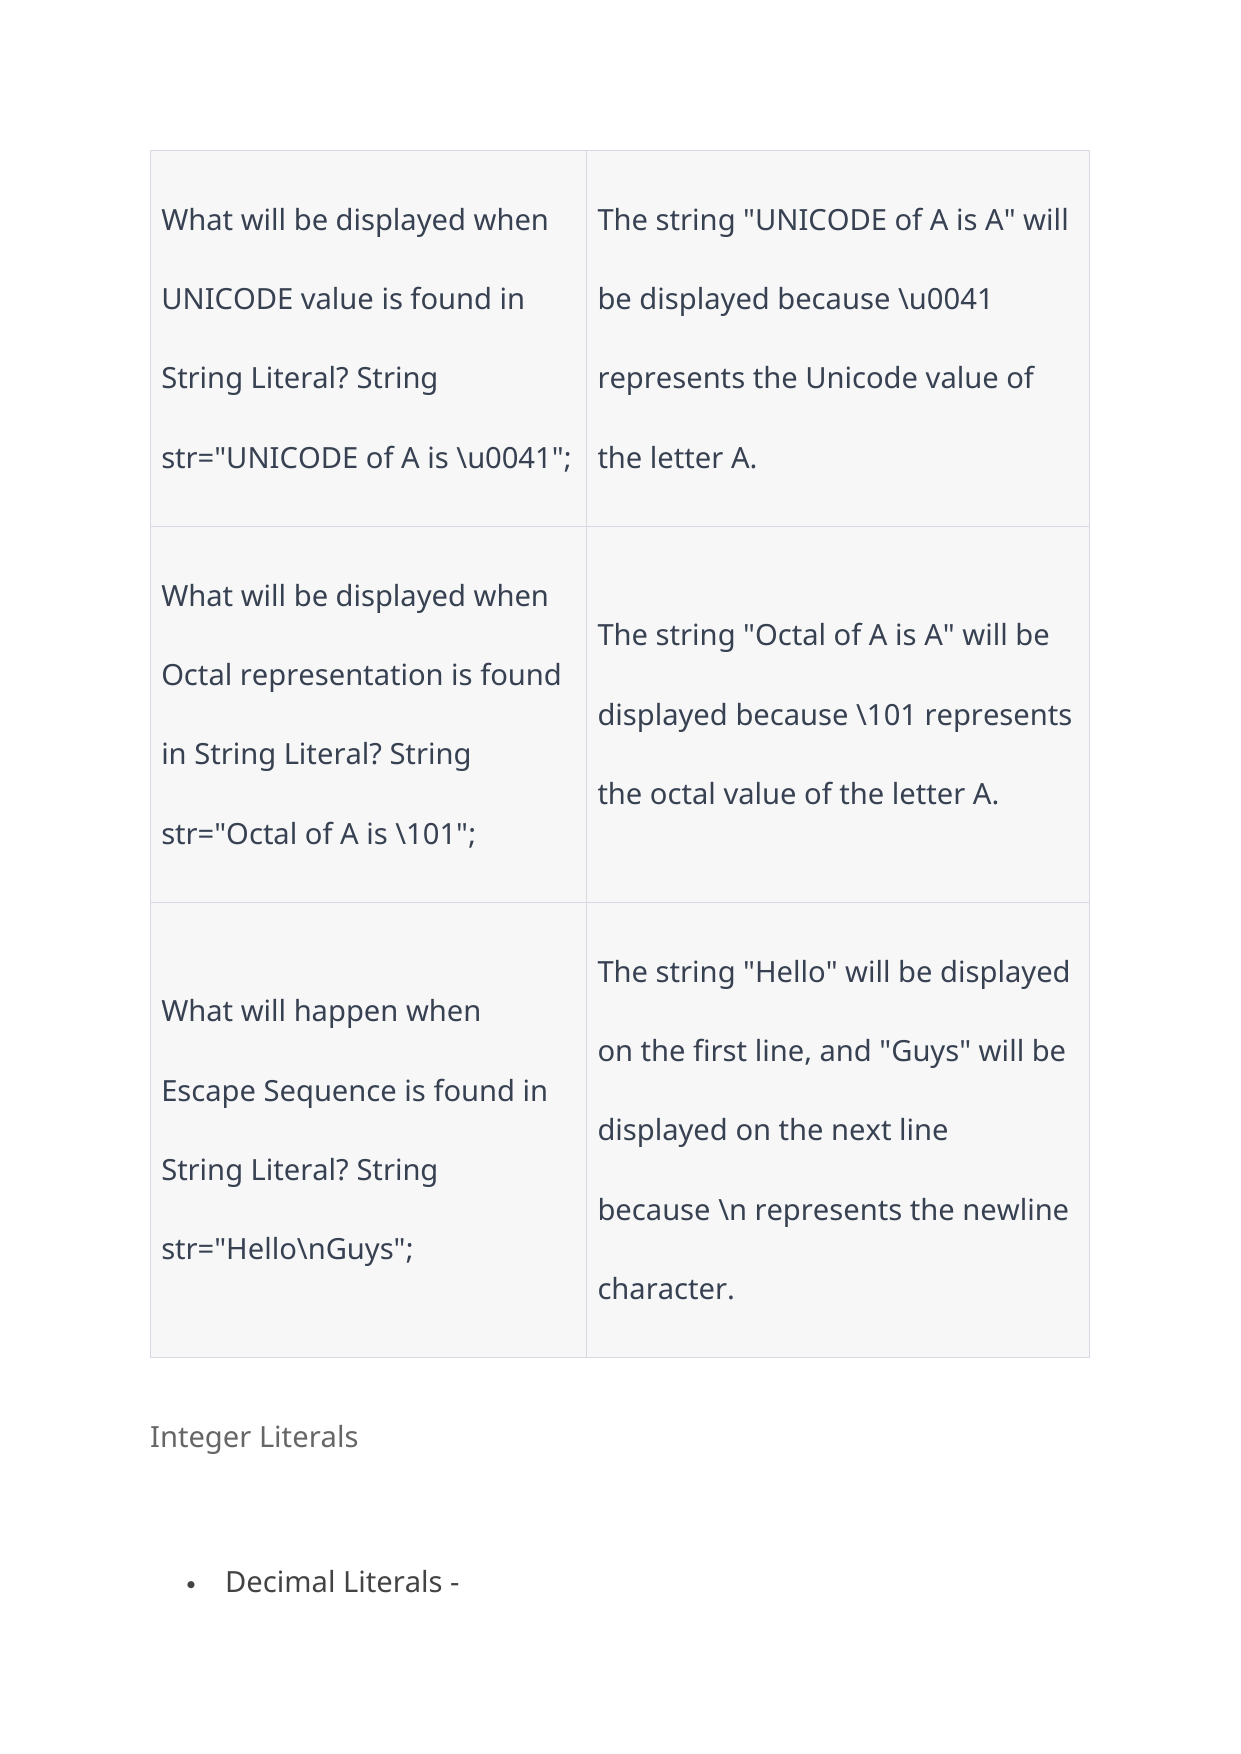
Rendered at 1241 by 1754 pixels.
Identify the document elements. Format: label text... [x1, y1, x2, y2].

text Integer Literals [150, 1416, 1090, 1456]
table_cell The string "UNICODE of A is A" will be displayed because \u0041 represents the Unicode value of the letter A. [587, 151, 1089, 526]
table_cell What will be displayed when Octal representation is found in String Literal? String str="Octal of A is \101"; [151, 527, 586, 902]
table_cell What will happen when Escape Sequence is found in String Literal? String str="Hello\nGuys"; [151, 903, 586, 1357]
table_cell The string "Octal of A is A" will be displayed because \101 represents the octal value of the letter A. [587, 527, 1089, 902]
table_cell What will be displayed when UNICODE value is found in String Literal? String str="UNICODE of A is \u0041"; [151, 151, 586, 526]
list Decimal Literals - [187, 1562, 1090, 1601]
table_cell The string "Hello" will be displayed on the first line, and "Guys" will be displayed on the next line because \n represents the newline character. [587, 903, 1089, 1357]
